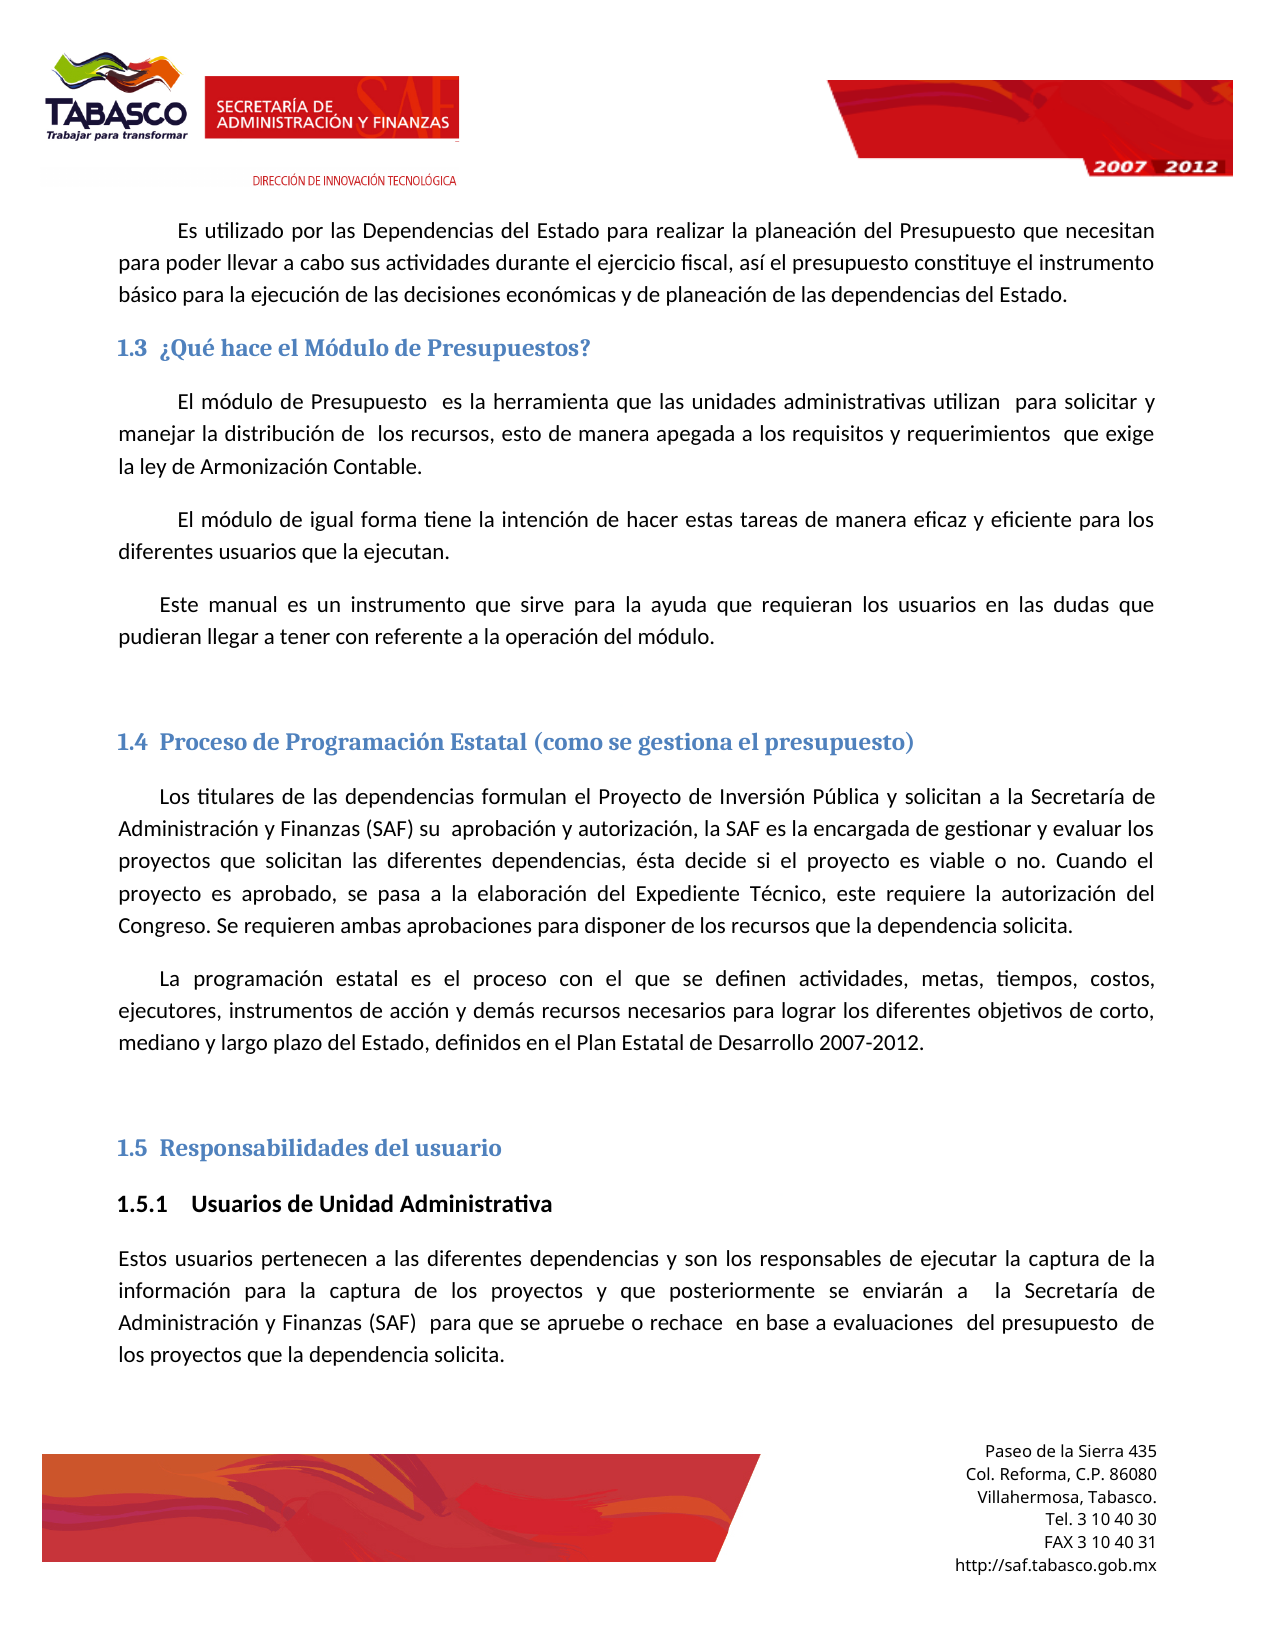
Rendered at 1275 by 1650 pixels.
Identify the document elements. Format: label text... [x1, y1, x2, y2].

text Es utilizado por las Dependencias del Estado para realizar la planeación del Presupuesto que necesitan para poder llevar a cabo sus actividades durante el ejercicio fiscal, así el presupuesto constituye el instrumento básico para la ejecución de las decisiones económicas y de planeación de las dependencias del Estado. [118, 216, 1157, 308]
list ¿Qué hace el Módulo de Presupuestos? [117, 333, 1157, 362]
text Este manual es un instrumento que sirve para la ayuda que requieran los usuarios en las dudas que pudieran llegar a tener con referente a la operación del módulo. [118, 590, 1157, 650]
picture [39, 43, 460, 142]
picture [40, 167, 460, 187]
picture [825, 80, 1233, 178]
picture [40, 1453, 769, 1564]
list Proceso de Programación Estatal (como se gestiona el presupuesto) [117, 728, 1157, 757]
text El módulo de igual forma tiene la intención de hacer estas tareas de manera eficaz y eficiente para los diferentes usuarios que la ejecutan. [118, 505, 1157, 565]
text La programación estatal es el proceso con el que se definen actividades, metas, tiempos, costos, ejecutores, instrumentos de acción y demás recursos necesarios para lograr los diferentes objetivos de corto, mediano y largo plazo del Estado, definidos en el Plan Estatal de Desarrollo 2007-2012. [118, 964, 1157, 1056]
list Usuarios de Unidad Administrativa [116, 1188, 1144, 1219]
text El módulo de Presupuesto es la herramienta que las unidades administrativas utilizan para solicitar y manejar la distribución de los recursos, esto de manera apegada a los requisitos y requerimientos que exige la ley de Armonización Contable. [118, 387, 1157, 480]
text Los titulares de las dependencias formulan el Proyecto de Inversión Pública y solicitan a la Secretaría de Administración y Finanzas (SAF) su aprobación y autorización, la SAF es la encargada de gestionar y evaluar los proyectos que solicitan las diferentes dependencias, ésta decide si el proyecto es viable o no. Cuando el proyecto es aprobado, se pasa a la elaboración del Expediente Técnico, este requiere la autorización del Congreso. Se requieren ambas aprobaciones para disponer de los recursos que la dependencia solicita. [118, 782, 1157, 939]
text Estos usuarios pertenecen a las diferentes dependencias y son los responsables de ejecutar la captura de la información para la captura de los proyectos y que posteriormente se enviarán a la Secretaría de Administración y Finanzas (SAF) para que se apruebe o rechace en base a evaluaciones del presupuesto de los proyectos que la dependencia solicita. [118, 1244, 1157, 1368]
list Responsabilidades del usuario [117, 1134, 1157, 1163]
